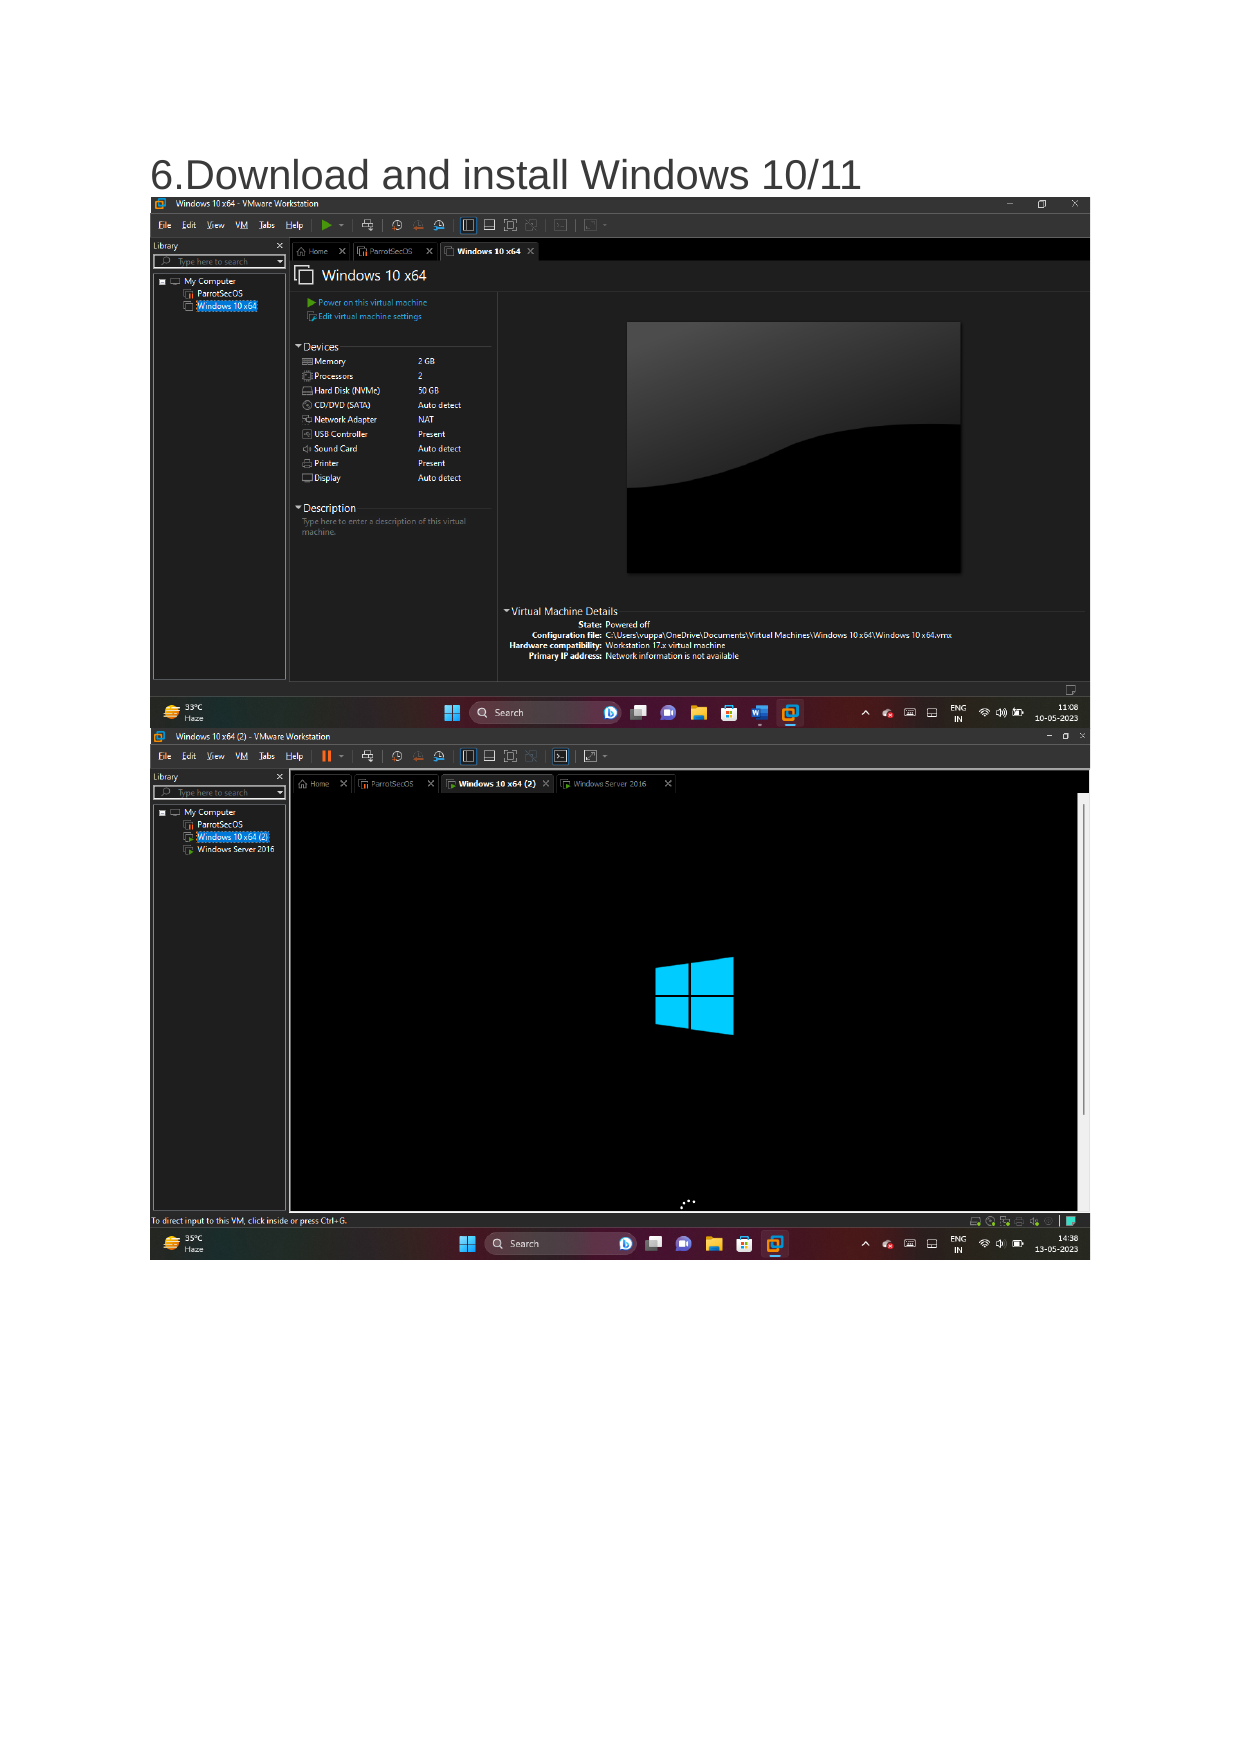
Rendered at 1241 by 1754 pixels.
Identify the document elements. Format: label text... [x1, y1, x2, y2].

picture [150, 197, 1091, 1260]
text 6.Download and install Windows 10/11 [150, 150, 1090, 197]
